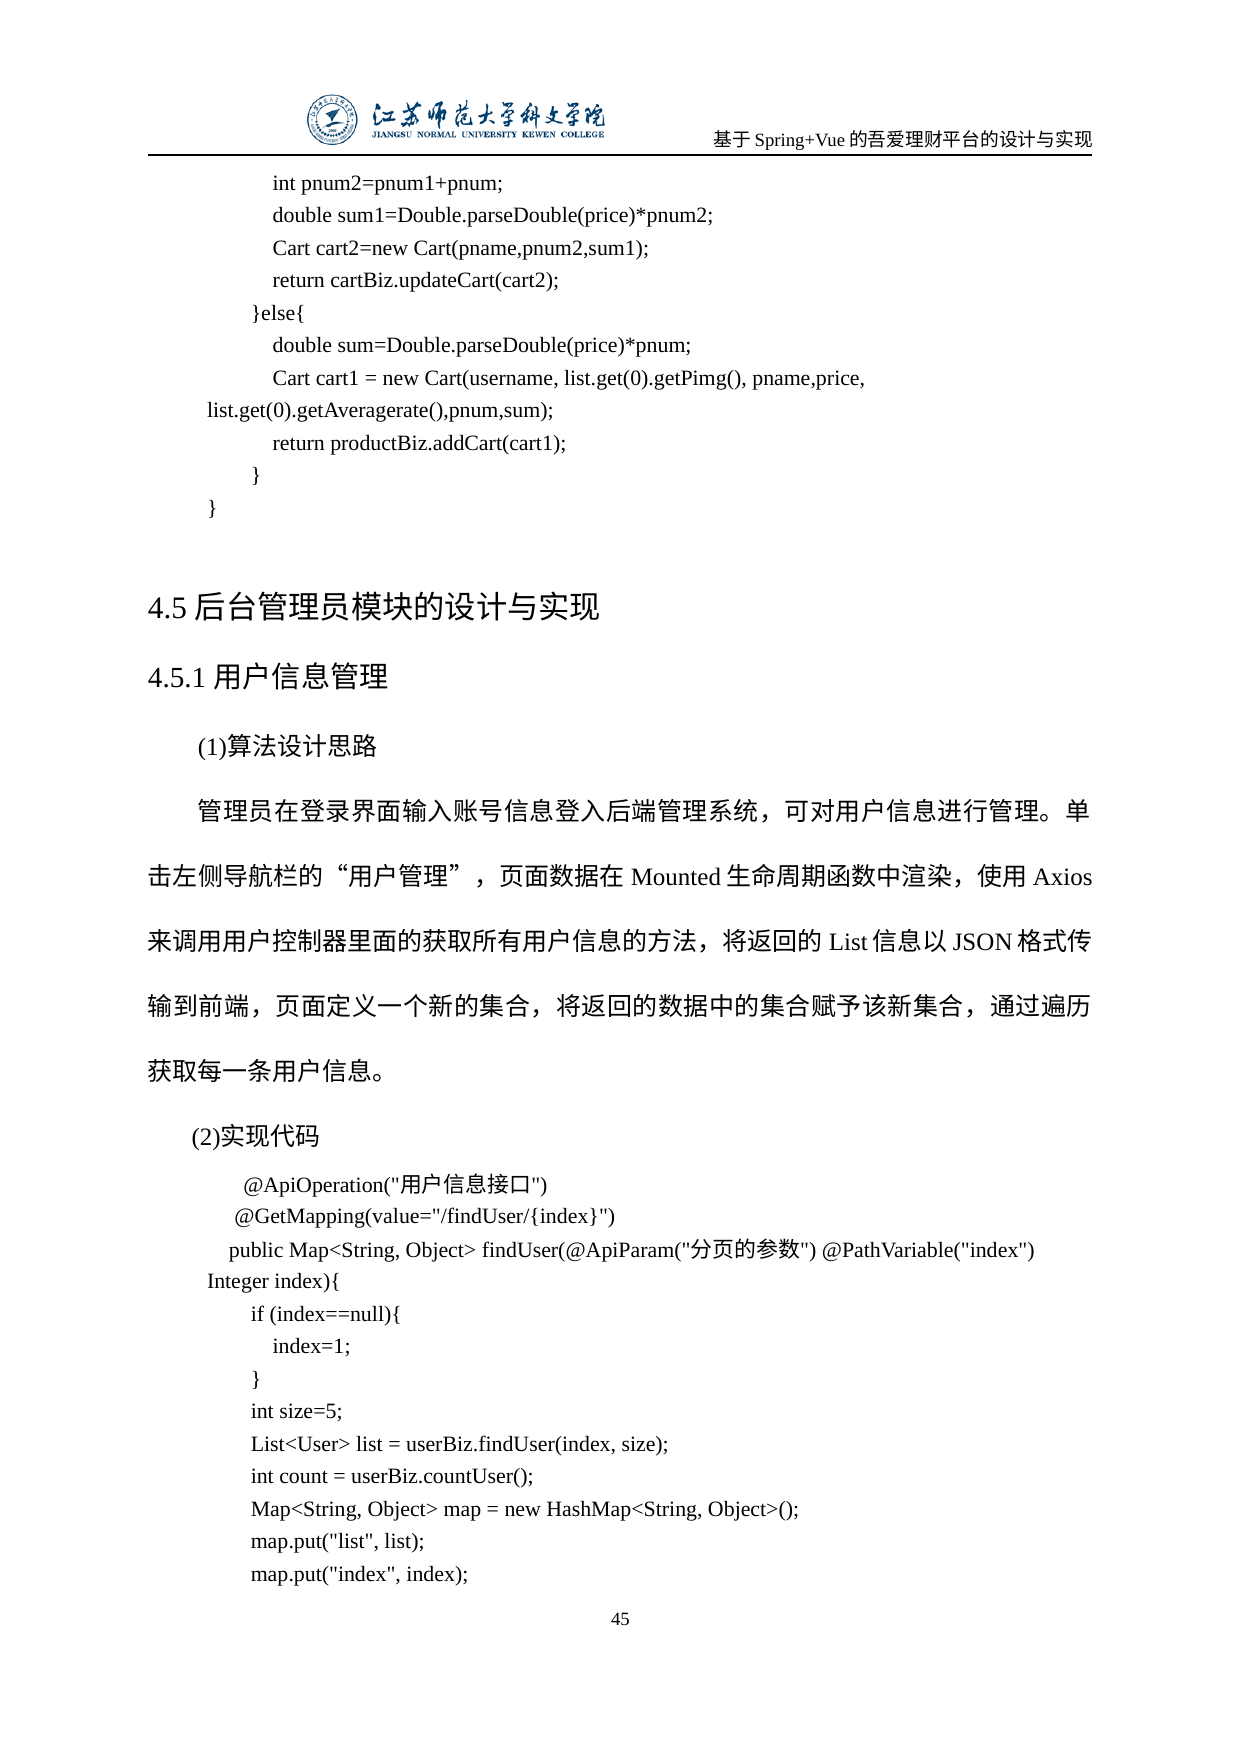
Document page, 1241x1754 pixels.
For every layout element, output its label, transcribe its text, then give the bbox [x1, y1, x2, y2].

text @GetMapping(value="/findUser/{index}") [207, 1199, 1092, 1232]
text (1)算法设计思路 [148, 712, 1092, 777]
text 管理员在登录界面输入账号信息登入后端管理系统，可对用户信息进行管理。单击左侧导航栏的“用户管理”，页面数据在Mounted生命周期函数中渲染，使用Axios来调用用户控制器里面的获取所有用户信息的方法，将返回的List信息以JSON格式传输到前端，页面定义一个新的集合，将返回的数据中的集合赋予该新集合，通过遍历获取每一条用户信息。 [148, 777, 1092, 1102]
text Cart cart1 = new Cart(username, list.get(0).getPimg(), pname,price, list.get(0).getAveragerate(),pnum,sum); [207, 361, 1092, 426]
subtitle 4.5 后台管理员模块的设计与实现 [148, 572, 1092, 637]
text @ApiOperation("用户信息接口") [207, 1167, 1092, 1199]
text int count = userBiz.countUser(); [207, 1459, 1092, 1492]
text index=1; [207, 1329, 1092, 1362]
text return productBiz.addCart(cart1); [207, 426, 1092, 458]
text double sum=Double.parseDouble(price)*pnum; [207, 328, 1092, 361]
text return cartBiz.updateCart(cart2); [207, 263, 1092, 296]
text if (index==null){ [207, 1297, 1092, 1329]
text List<User> list = userBiz.findUser(index, size); [207, 1427, 1092, 1459]
text } [207, 1362, 1092, 1394]
text double sum1=Double.parseDouble(price)*pnum2; [207, 198, 1092, 231]
text int pnum2=pnum1+pnum; [207, 166, 1092, 198]
text public Map<String, Object> findUser(@ApiParam("分页的参数") @PathVariable("index") Integer index){ [207, 1232, 1092, 1297]
text } [207, 458, 1092, 491]
text } [207, 491, 1092, 523]
text int size=5; [207, 1394, 1092, 1427]
text map.put("index", index); [207, 1557, 1092, 1589]
text Cart cart2=new Cart(pname,pnum2,sum1); [207, 231, 1092, 263]
text (2)实现代码 [191, 1102, 1092, 1167]
text Map<String, Object> map = new HashMap<String, Object>(); [207, 1492, 1092, 1524]
picture [292, 88, 620, 147]
text map.put("list", list); [207, 1524, 1092, 1557]
text }else{ [207, 296, 1092, 328]
text 4.5.1 用户信息管理 [148, 653, 1092, 696]
